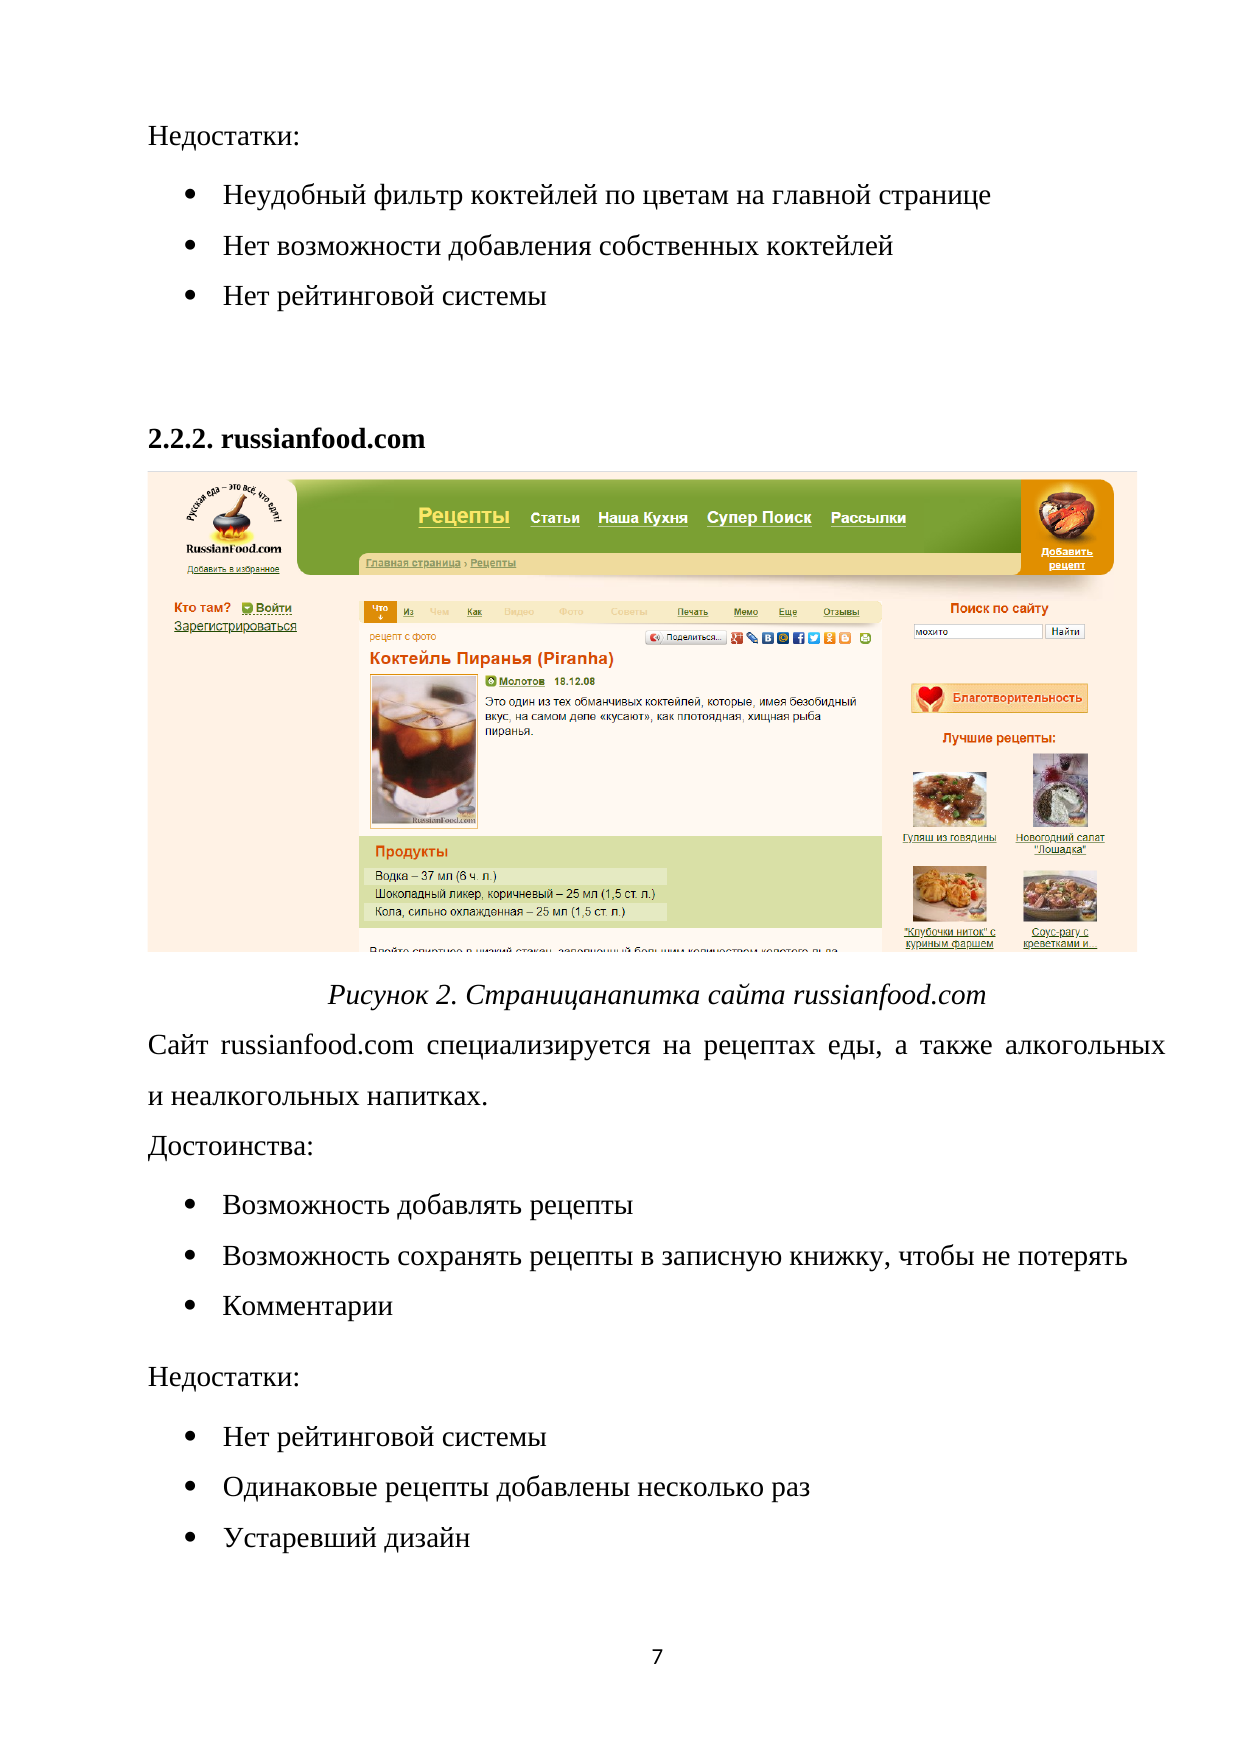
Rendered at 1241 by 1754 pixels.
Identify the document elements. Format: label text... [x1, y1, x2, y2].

list Нет рейтинговой системы [185, 1419, 1167, 1452]
list Комментарии [185, 1288, 1167, 1322]
list Одинаковые рецепты добавлены несколько раз [185, 1469, 1167, 1503]
subtitle 2.2.2. russianfood.com [148, 421, 1181, 454]
text Недостатки: [148, 1359, 1167, 1393]
picture [147, 471, 1138, 952]
list Нет рейтинговой системы [185, 278, 1167, 312]
list Неудобный фильтр коктейлей по цветам на главной странице [185, 177, 1167, 211]
text Недостатки: [148, 118, 1167, 152]
list Возможность сохранять рецепты в записную книжку, чтобы не потерять [185, 1238, 1167, 1271]
list Устаревший дизайн [185, 1520, 1167, 1553]
list Нет возможности добавления собственных коктейлей [185, 228, 1167, 262]
list Возможность добавлять рецепты [185, 1187, 1167, 1221]
text Сайт russianfood.com специализируется на рецептах еды, а также алкогольных и неалкогольных напитках. [148, 1027, 1167, 1111]
text Рисунок 2. Страницанапитка сайта russianfood.com [133, 977, 1181, 1011]
text Достоинства: [148, 1128, 1167, 1162]
